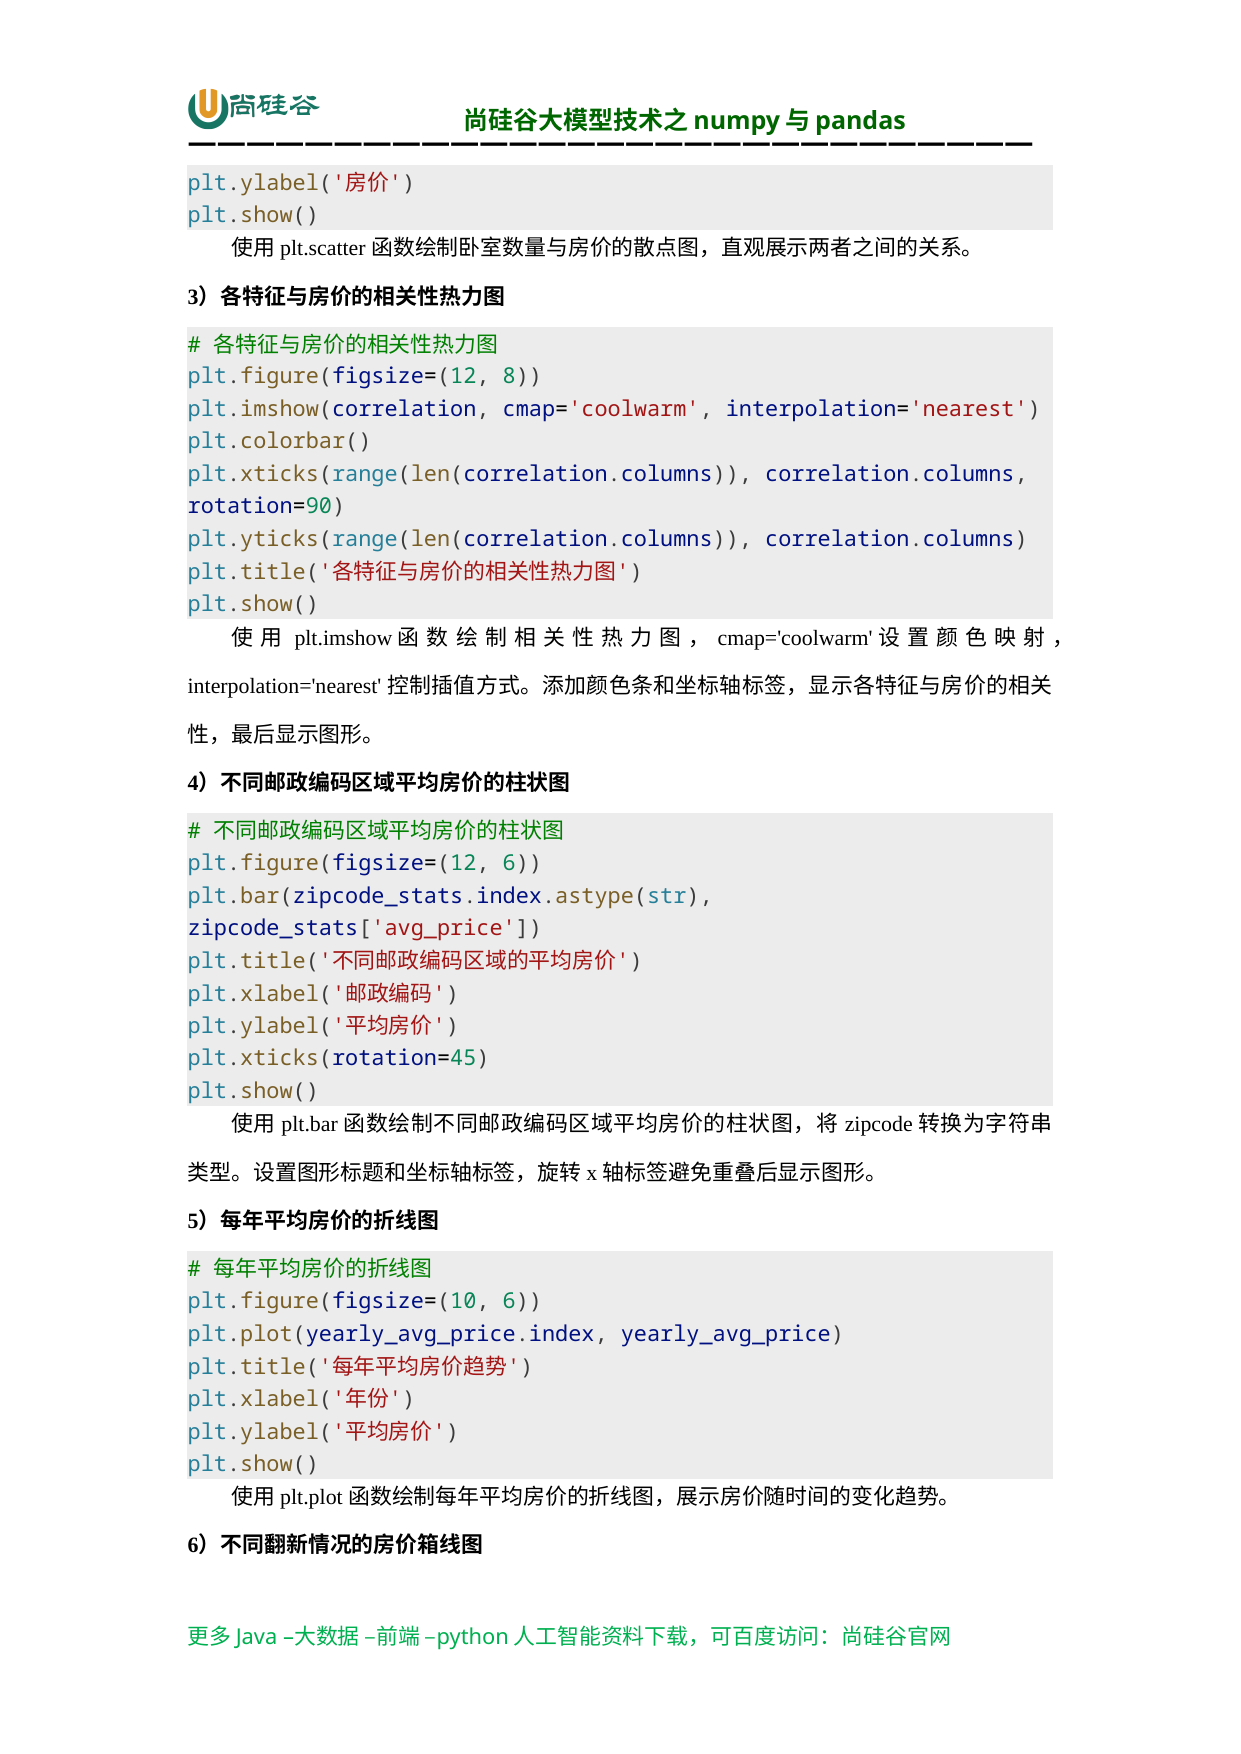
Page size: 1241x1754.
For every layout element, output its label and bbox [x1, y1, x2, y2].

picture [187, 88, 321, 130]
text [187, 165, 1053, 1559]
